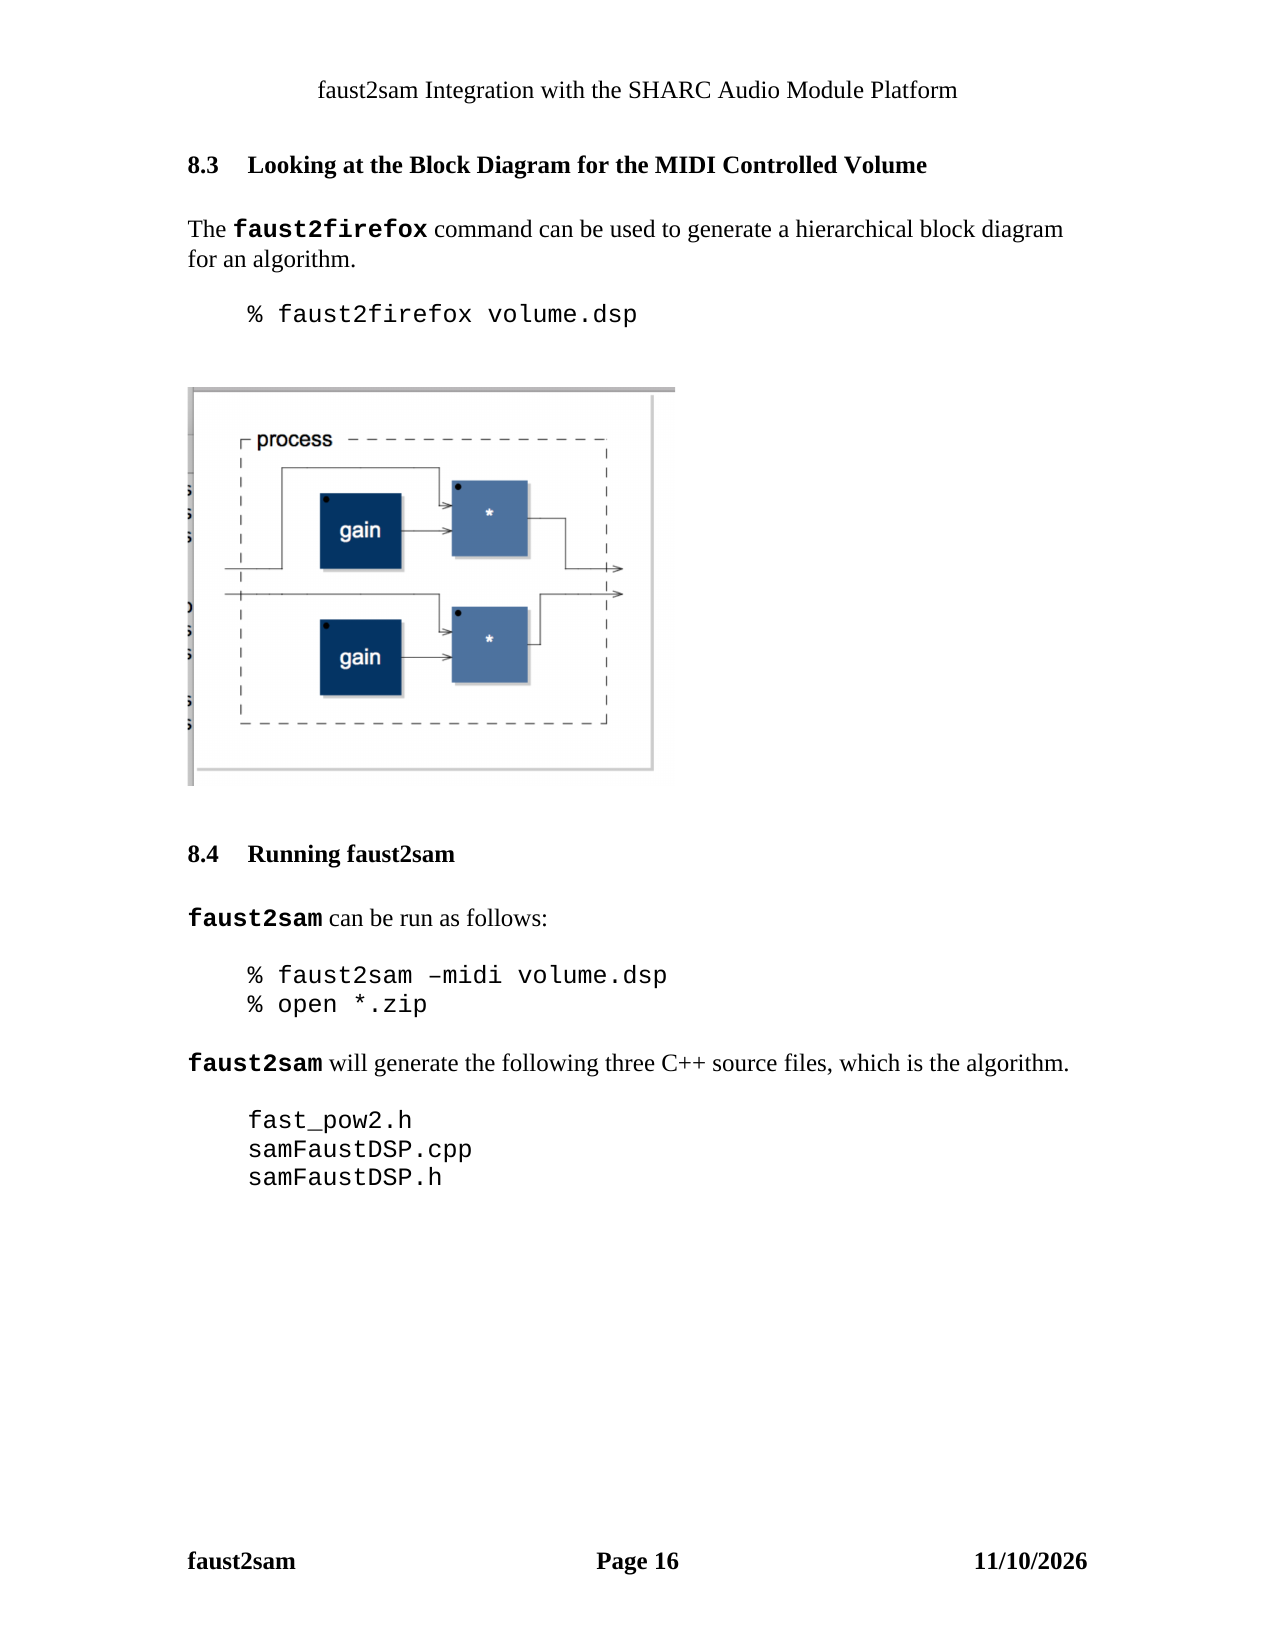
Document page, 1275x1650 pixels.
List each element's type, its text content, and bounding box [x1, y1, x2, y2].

text faust2sam can be run as follows: [187, 903, 1087, 934]
text The faust2firefox command can be used to generate a hierarchical block diagram for an algorithm. [187, 214, 1087, 273]
text % faust2sam –midi volume.dsp [247, 963, 1087, 991]
text % open *.zip [247, 991, 1087, 1019]
subtitle Running faust2sam [187, 839, 1087, 868]
text % faust2firefox volume.dsp [247, 302, 1087, 330]
text faust2sam will generate the following three C++ source files, which is the algorithm. [187, 1048, 1087, 1079]
subtitle Looking at the Block Diagram for the MIDI Controlled Volume [187, 150, 1087, 179]
text fast_pow2.h [247, 1108, 1087, 1136]
text samFaustDSP.h [247, 1164, 1087, 1193]
picture [187, 387, 675, 786]
text samFaustDSP.cpp [247, 1136, 1087, 1164]
